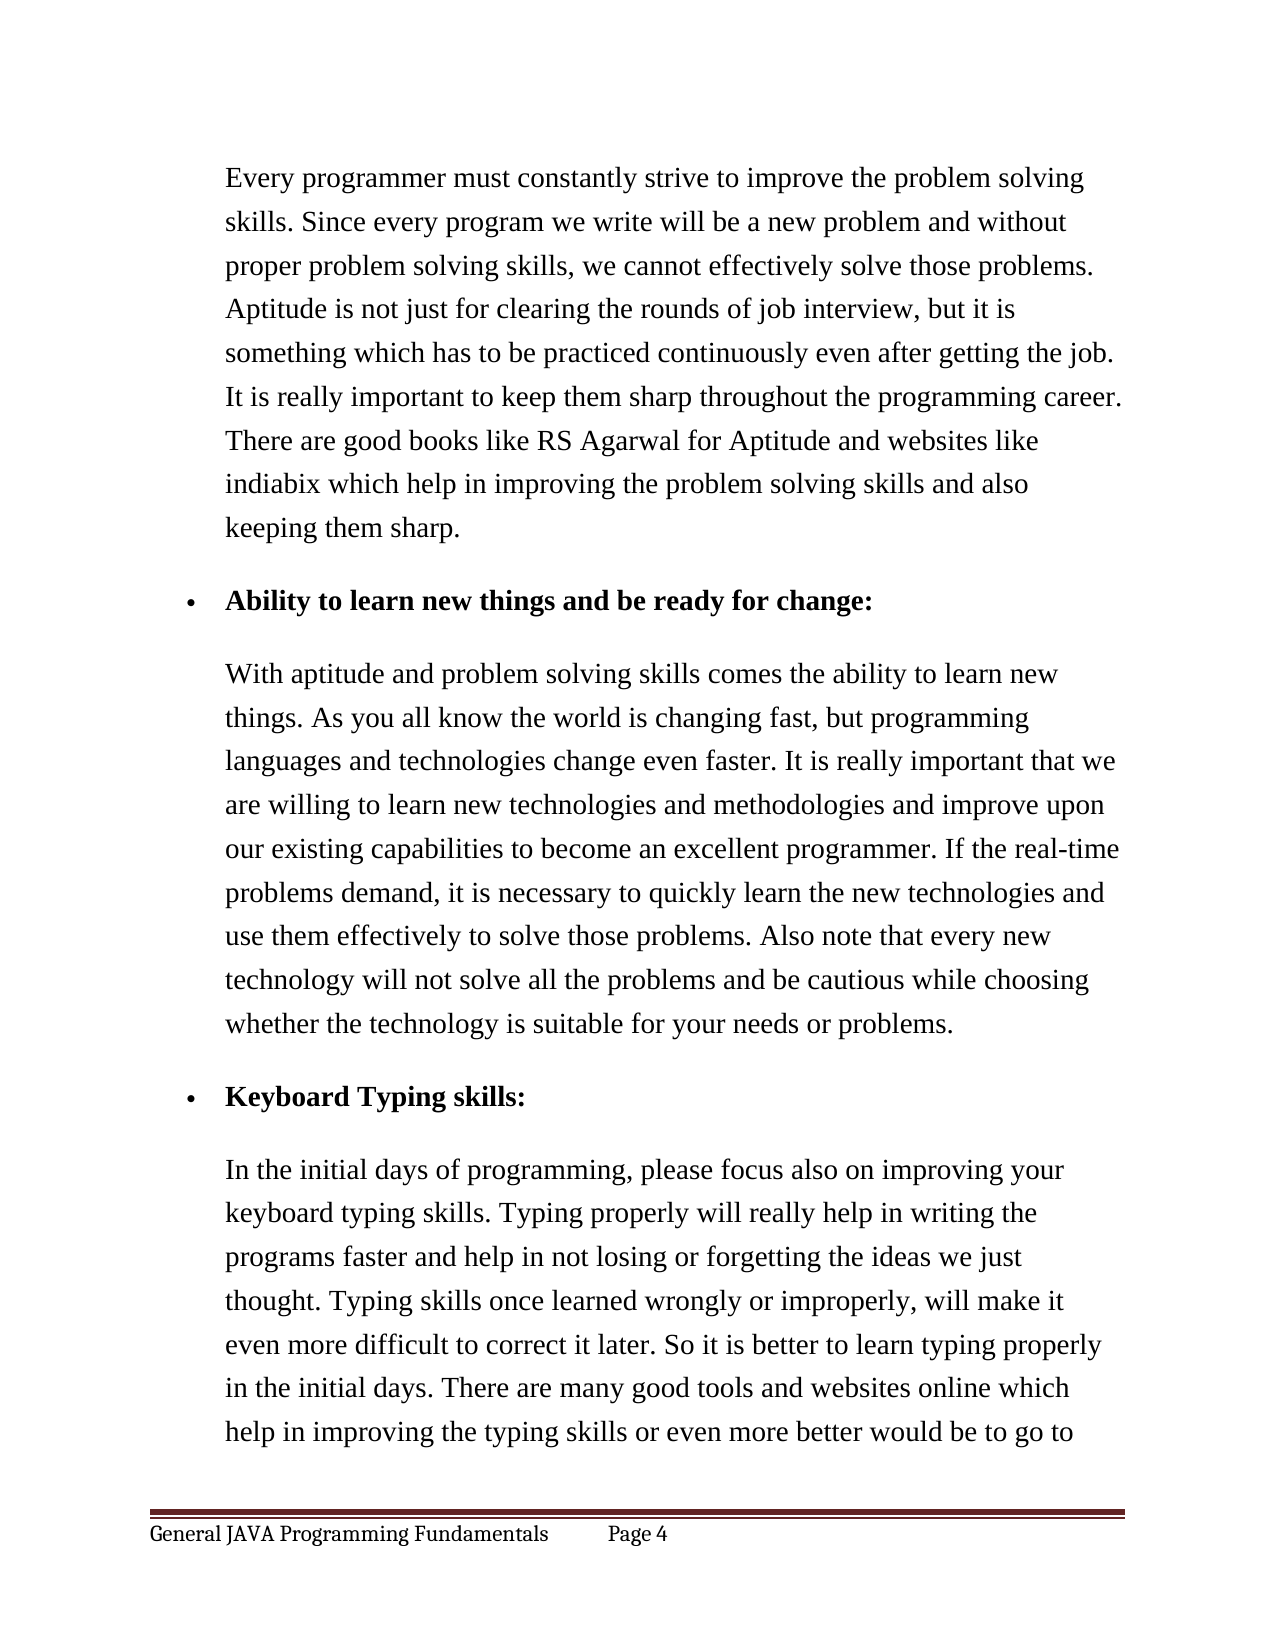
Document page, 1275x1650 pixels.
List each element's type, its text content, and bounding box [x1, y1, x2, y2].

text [225, 1142, 1125, 1448]
list Ability to learn new things and be ready for change: [187, 573, 1125, 617]
text Every programmer must constantly strive to improve the problem solving skills. Since every program we write will be a new problem and without proper problem solving skills, we cannot effectively solve those problems. Aptitude is not just for clearing the rounds of job interview, but it is something which has to be practiced continuously even after getting the job. It is really important to keep them sharp throughout the programming career. There are good books like RS Agarwal for Aptitude and websites like indiabix which help in improving the problem solving skills and also keeping them sharp. [225, 150, 1125, 544]
list Keyboard Typing skills: [187, 1069, 1125, 1112]
text With aptitude and problem solving skills comes the ability to learn new things. As you all know the world is changing fast, but programming languages and technologies change even faster. It is really important that we are willing to learn new technologies and methodologies and improve upon our existing capabilities to become an excellent programmer. If the real-time problems demand, it is necessary to quickly learn the new technologies and use them effectively to solve those problems. Also note that every new technology will not solve all the problems and be cautious while choosing whether the technology is suitable for your needs or problems. [225, 646, 1125, 1039]
